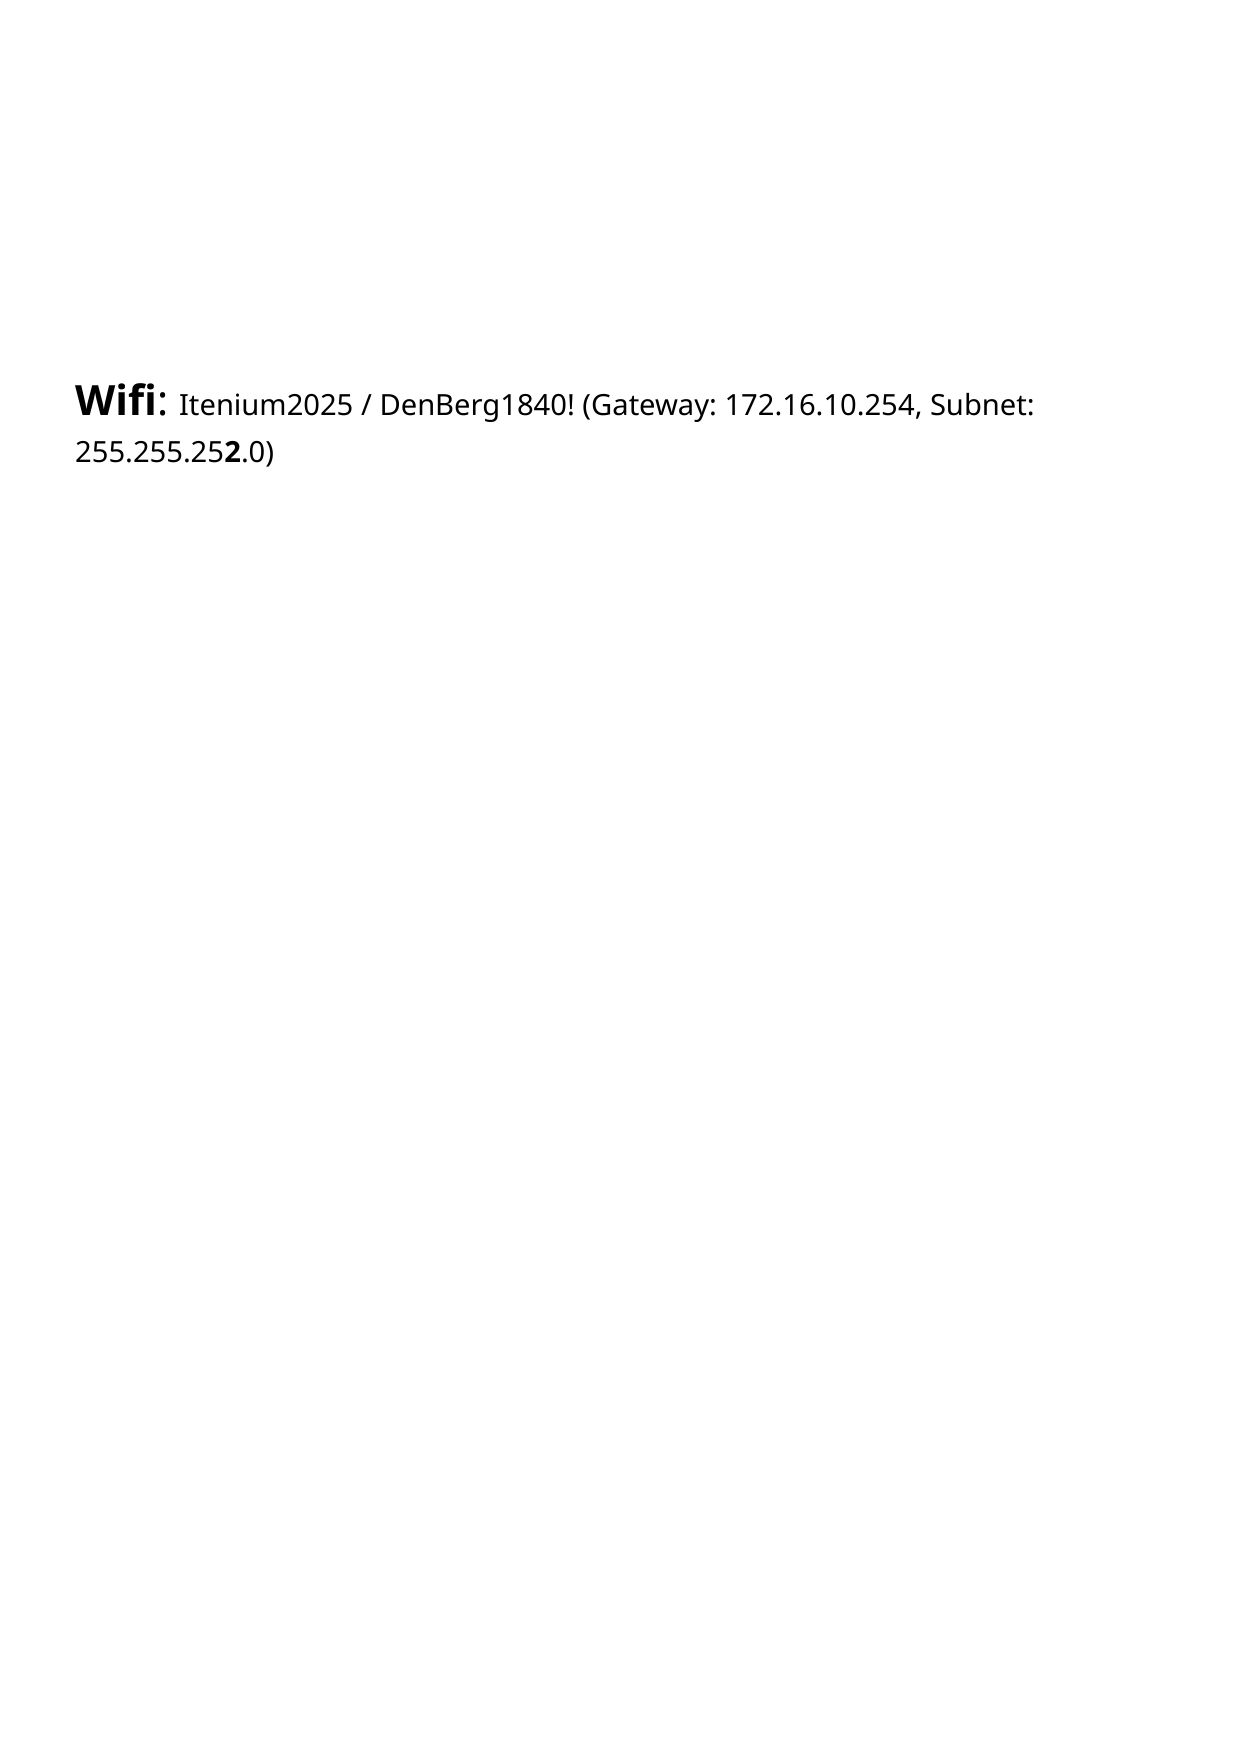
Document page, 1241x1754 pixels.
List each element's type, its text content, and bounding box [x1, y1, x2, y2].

subtitle Wifi: Itenium2025 / DenBerg1840! (Gateway: 172.16.10.254, Subnet: 255.255.252.0) [75, 371, 1165, 471]
